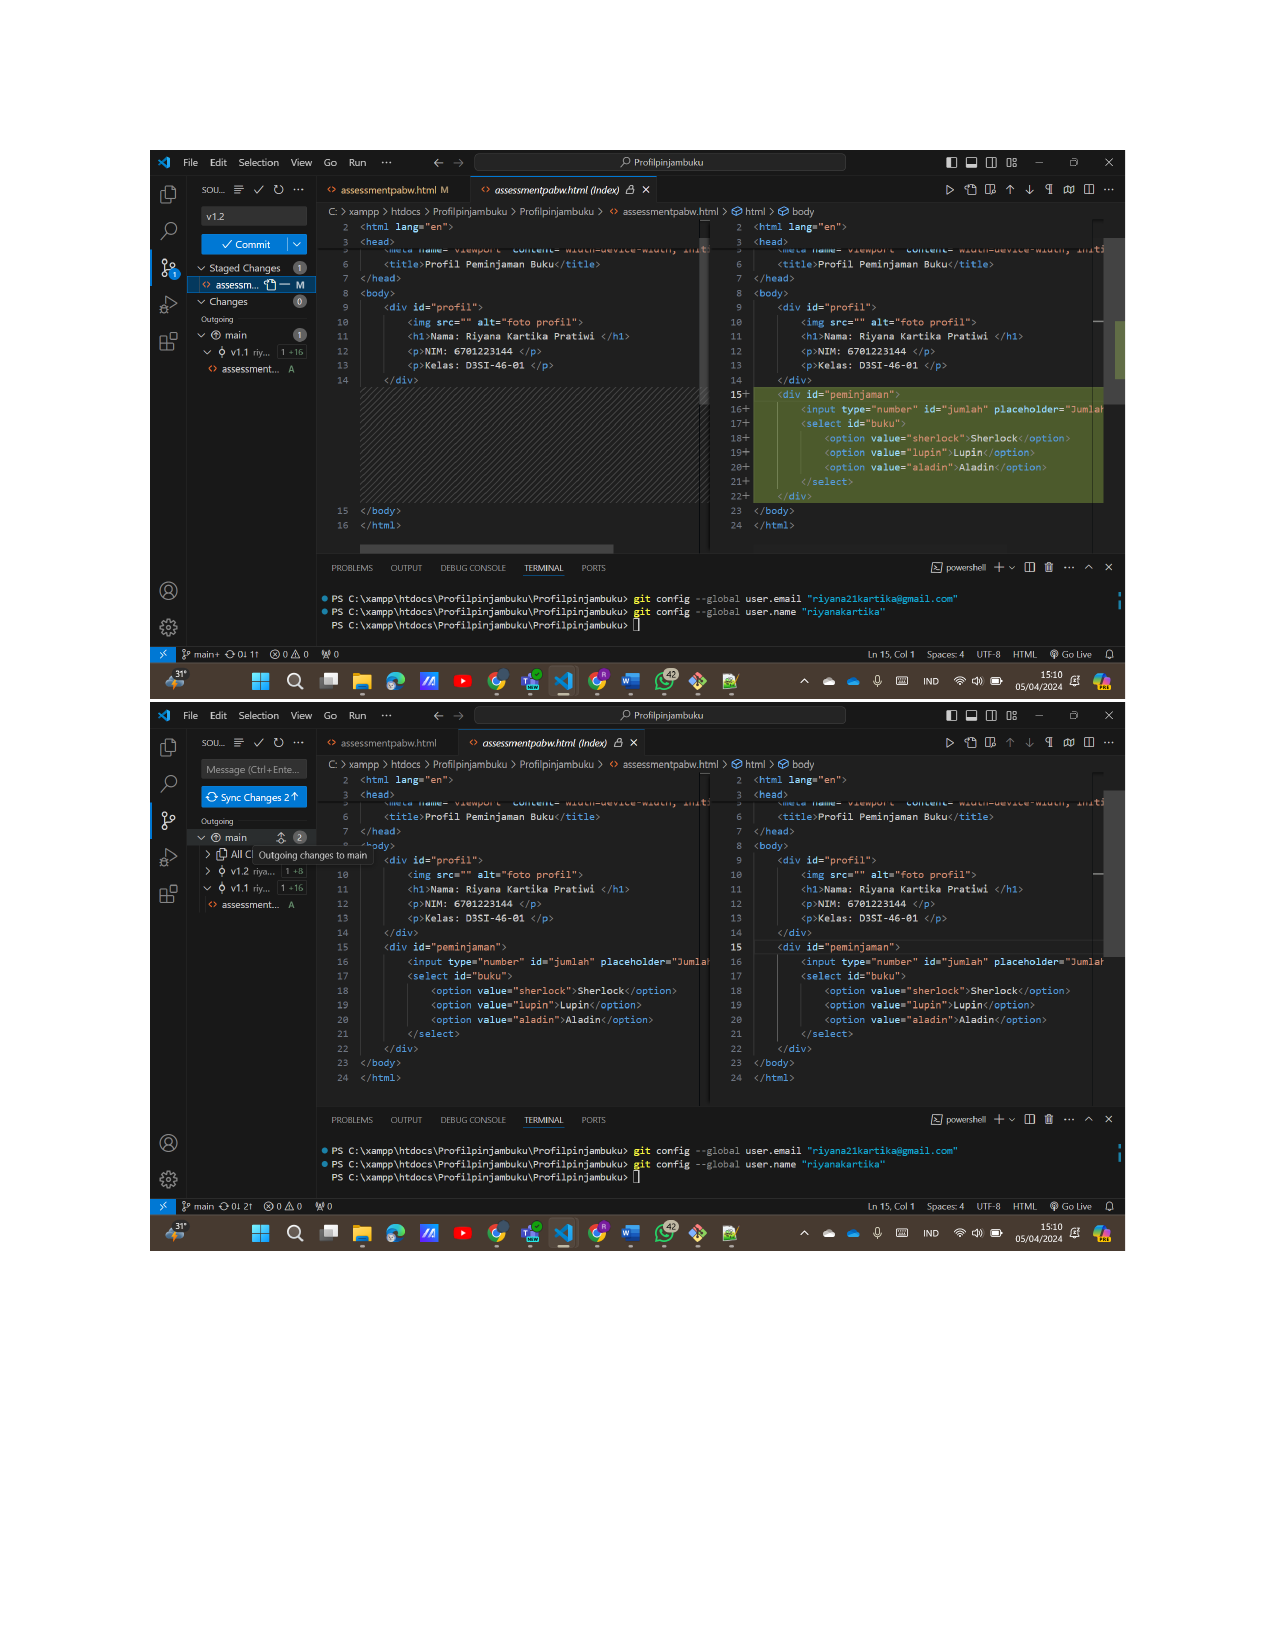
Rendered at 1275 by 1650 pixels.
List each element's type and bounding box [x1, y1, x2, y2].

picture [150, 150, 1125, 699]
picture [150, 702, 1125, 1251]
